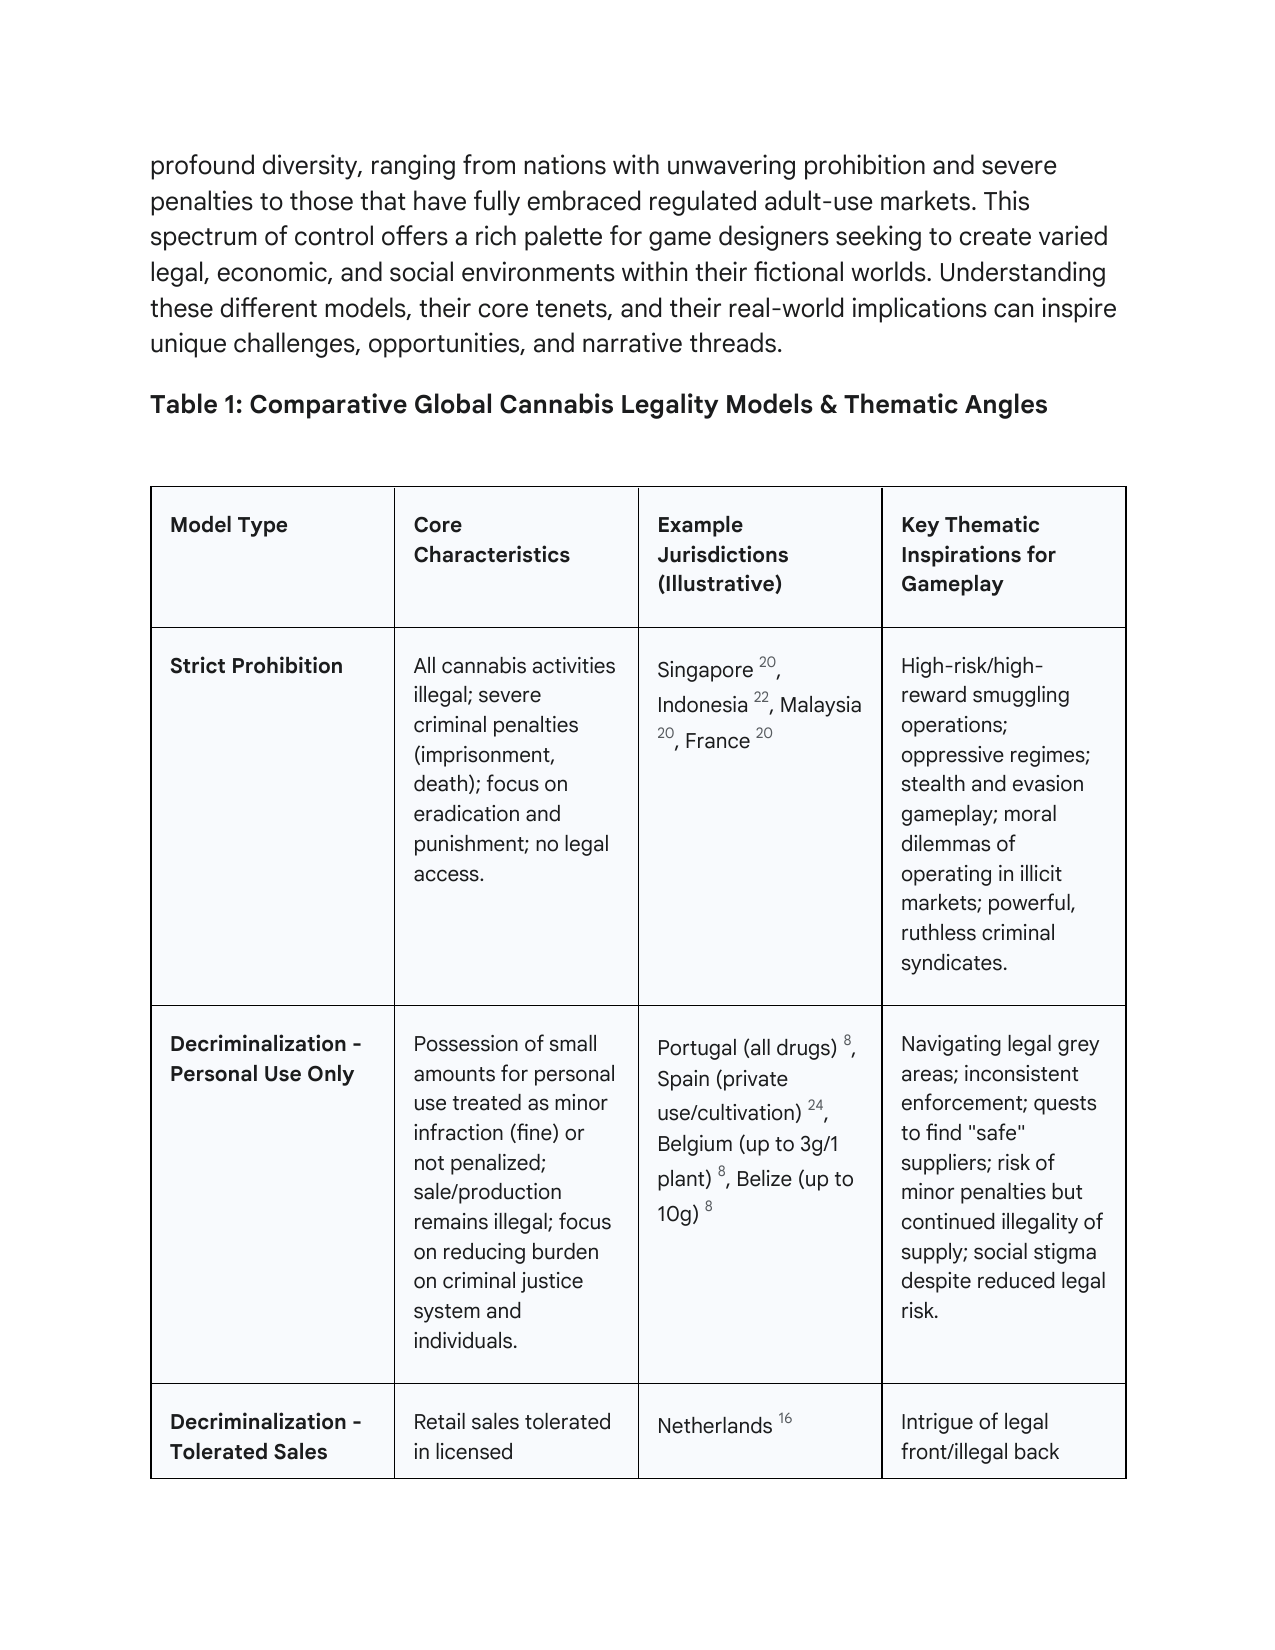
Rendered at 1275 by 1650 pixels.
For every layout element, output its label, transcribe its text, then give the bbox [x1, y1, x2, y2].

text Table 1: Comparative Global Cannabis Legality Models & Thematic Angles [150, 389, 1125, 421]
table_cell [883, 1384, 1125, 1477]
table_cell Navigating legal grey areas; inconsistent enforcement; quests to find "safe" suppliers; risk of minor penalties but continued illegality of supply; social stigma despite reduced legal risk. [883, 1006, 1125, 1383]
table_cell All cannabis activities illegal; severe criminal penalties (imprisonment, death); focus on eradication and punishment; no legal access. [395, 628, 638, 1004]
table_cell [395, 1384, 638, 1477]
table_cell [152, 1384, 394, 1477]
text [150, 150, 1125, 360]
table_cell Singapore 20, Indonesia 22, Malaysia 20, France 20 [639, 628, 881, 1004]
table_cell Decriminalization - Personal Use Only [152, 1006, 394, 1383]
table_cell Portugal (all drugs) 8, Spain (private use/cultivation) 24, Belgium (up to 3g/1 plant) 8, Belize (up to 10g) 8 [639, 1006, 881, 1383]
table_header Model Type [152, 487, 394, 626]
table_cell High-risk/high-reward smuggling operations; oppressive regimes; stealth and evasion gameplay; moral dilemmas of operating in illicit markets; powerful, ruthless criminal syndicates. [883, 628, 1125, 1004]
table_header Example Jurisdictions (Illustrative) [639, 487, 882, 626]
table_cell Possession of small amounts for personal use treated as minor infraction (fine) or not penalized; sale/production remains illegal; focus on reducing burden on criminal justice system and individuals. [395, 1006, 638, 1383]
table_header Key Thematic Inspirations for Gameplay [883, 487, 1125, 626]
table_cell Strict Prohibition [152, 628, 394, 1004]
table_cell Netherlands 16 [639, 1384, 881, 1477]
table_header Core Characteristics [395, 487, 638, 626]
